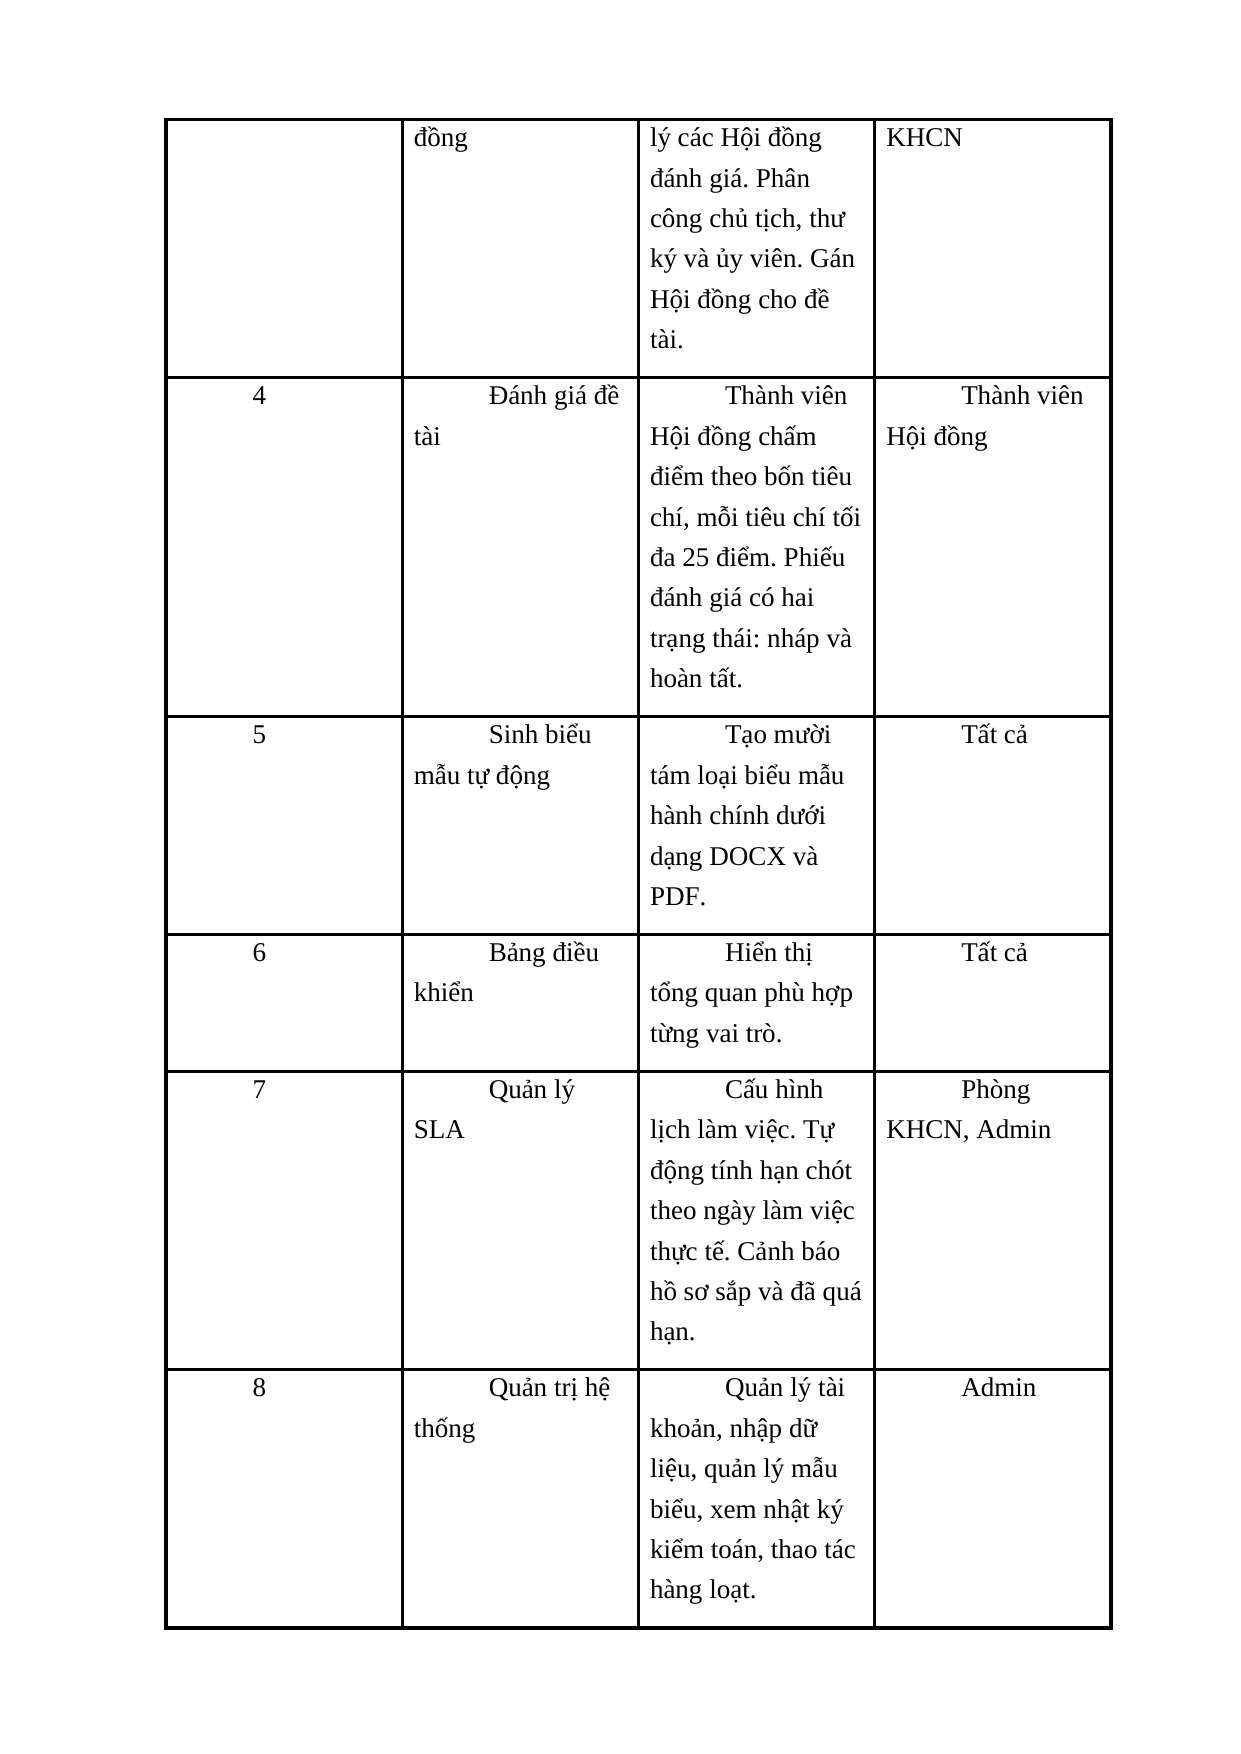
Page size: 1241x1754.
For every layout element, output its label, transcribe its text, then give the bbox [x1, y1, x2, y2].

table_cell Phòng KHCN [876, 121, 1109, 376]
table_cell Quản trị hệ thống [404, 1371, 637, 1626]
table_cell Thành viên Hội đồng chấm điểm theo bốn tiêu chí, mỗi tiêu chí tối đa 25 điểm. Phiếu đánh giá có hai trạng thái: nháp và hoàn tất. [640, 379, 873, 715]
table_cell 7 [168, 1073, 401, 1368]
table_cell Đánh giá đề tài [404, 379, 637, 715]
table_cell Cấu hình lịch làm việc. Tự động tính hạn chót theo ngày làm việc thực tế. Cảnh báo hồ sơ sắp và đã quá hạn. [640, 1073, 873, 1368]
table_cell 8 [168, 1371, 401, 1626]
table_cell Phòng KHCN, Admin [876, 1073, 1109, 1368]
table_cell Bảng điều khiển [404, 936, 637, 1070]
table_cell 5 [168, 718, 401, 933]
table_cell Tạo mười tám loại biểu mẫu hành chính dưới dạng DOCX và PDF. [640, 718, 873, 933]
table_cell Admin [876, 1371, 1109, 1626]
table_cell 3 [168, 121, 401, 376]
table_cell Sinh biểu mẫu tự động [404, 718, 637, 933]
table_cell Quản lý Hội đồng [404, 121, 637, 376]
table_cell Quản lý tài khoản, nhập dữ liệu, quản lý mẫu biểu, xem nhật ký kiểm toán, thao tác hàng loạt. [640, 1371, 873, 1626]
table_cell 4 [168, 379, 401, 715]
table_cell 6 [168, 936, 401, 1070]
table_cell Thành viên Hội đồng [876, 379, 1109, 715]
table_cell Quản lý SLA [404, 1073, 637, 1368]
table_cell Tất cả [876, 936, 1109, 1070]
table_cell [640, 121, 873, 376]
table_cell Hiển thị tổng quan phù hợp từng vai trò. [640, 936, 873, 1070]
table_cell Tất cả [876, 718, 1109, 933]
